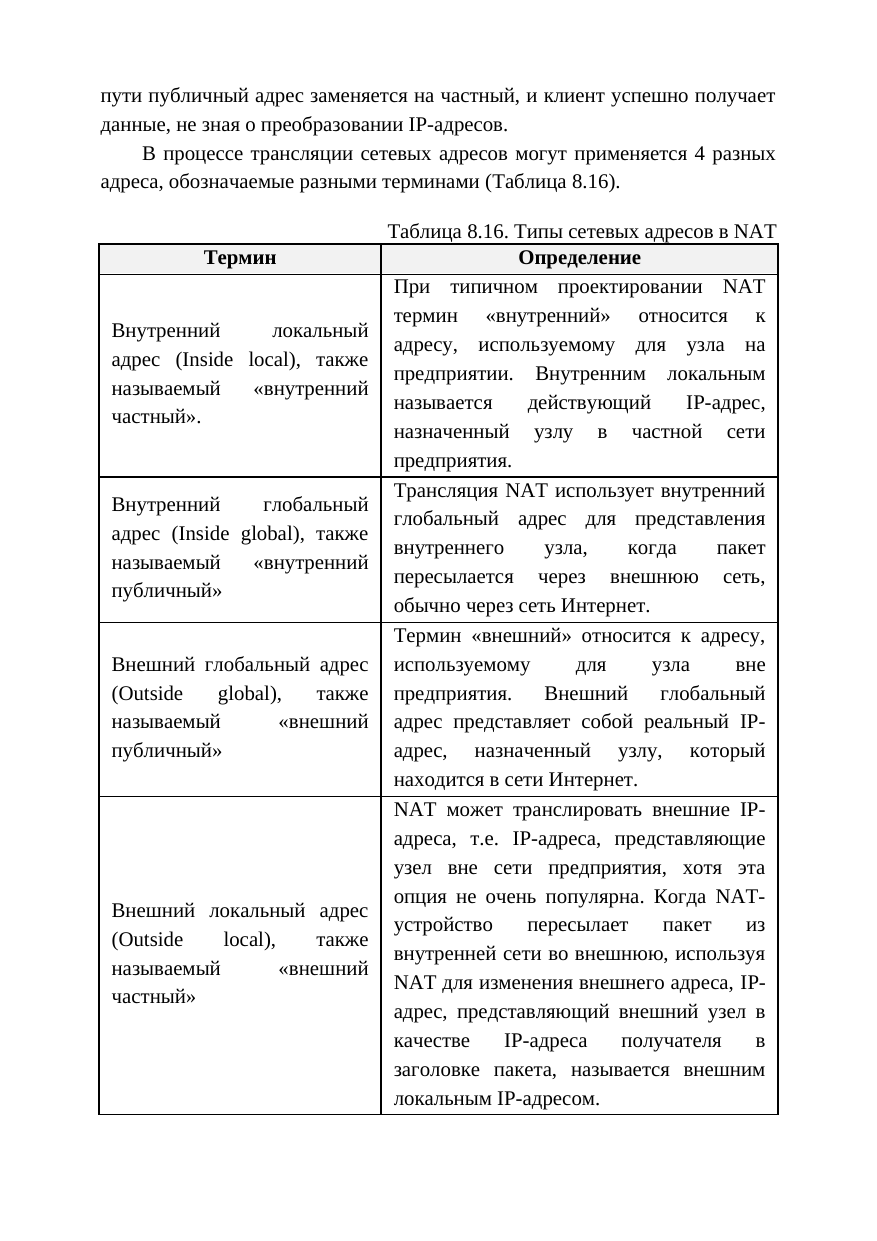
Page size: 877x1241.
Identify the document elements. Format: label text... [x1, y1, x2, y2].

table_cell Внешний глобальный адрес (Outside global), также называемый «внешний публичный» [100, 623, 380, 796]
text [100, 83, 777, 136]
table_cell Внутренний глобальный адрес (Inside global), также называемый «внутренний публичный» [100, 478, 380, 622]
table_cell При типичном проектировании NAT термин «внутренний» относится к адресу, используемому для узла на предприятии. Внутренним локальным называется действующий IP-адрес, назначенный узлу в частной сети предприятия. [382, 275, 777, 476]
table_header Термин [100, 245, 380, 273]
table_cell Термин «внешний» относится к адресу, используемому для узла вне предприятия. Внешний глобальный адрес представляет собой реальный IP-адрес, назначенный узлу, который находится в сети Интернет. [382, 623, 777, 796]
table_cell NAT может транслировать внешние IP-адреса, т.е. IP-адреса, представляющие узел вне сети предприятия, хотя эта опция не очень популярна. Когда NAT-устройство пересылает пакет из внутренней сети во внешнюю, используя NAT для изменения внешнего адреса, IР-адрес, представляющий внешний узел в качестве IP-адреса получателя в заголовке пакета, называется внешним локальным IP-адресом. [382, 797, 777, 1114]
table_cell Трансляция NAT использует внутренний глобальный адрес для представления внутреннего узла, когда пакет пересылается через внешнюю сеть, обычно через сеть Интернет. [382, 478, 777, 622]
table_header Определение [382, 245, 777, 273]
table_cell Внешний локальный адрес (Outside local), также называемый «внешний частный» [100, 797, 380, 1114]
table_cell Внутренний локальный адрес (Inside local), также называемый «внутренний частный». [100, 275, 380, 476]
